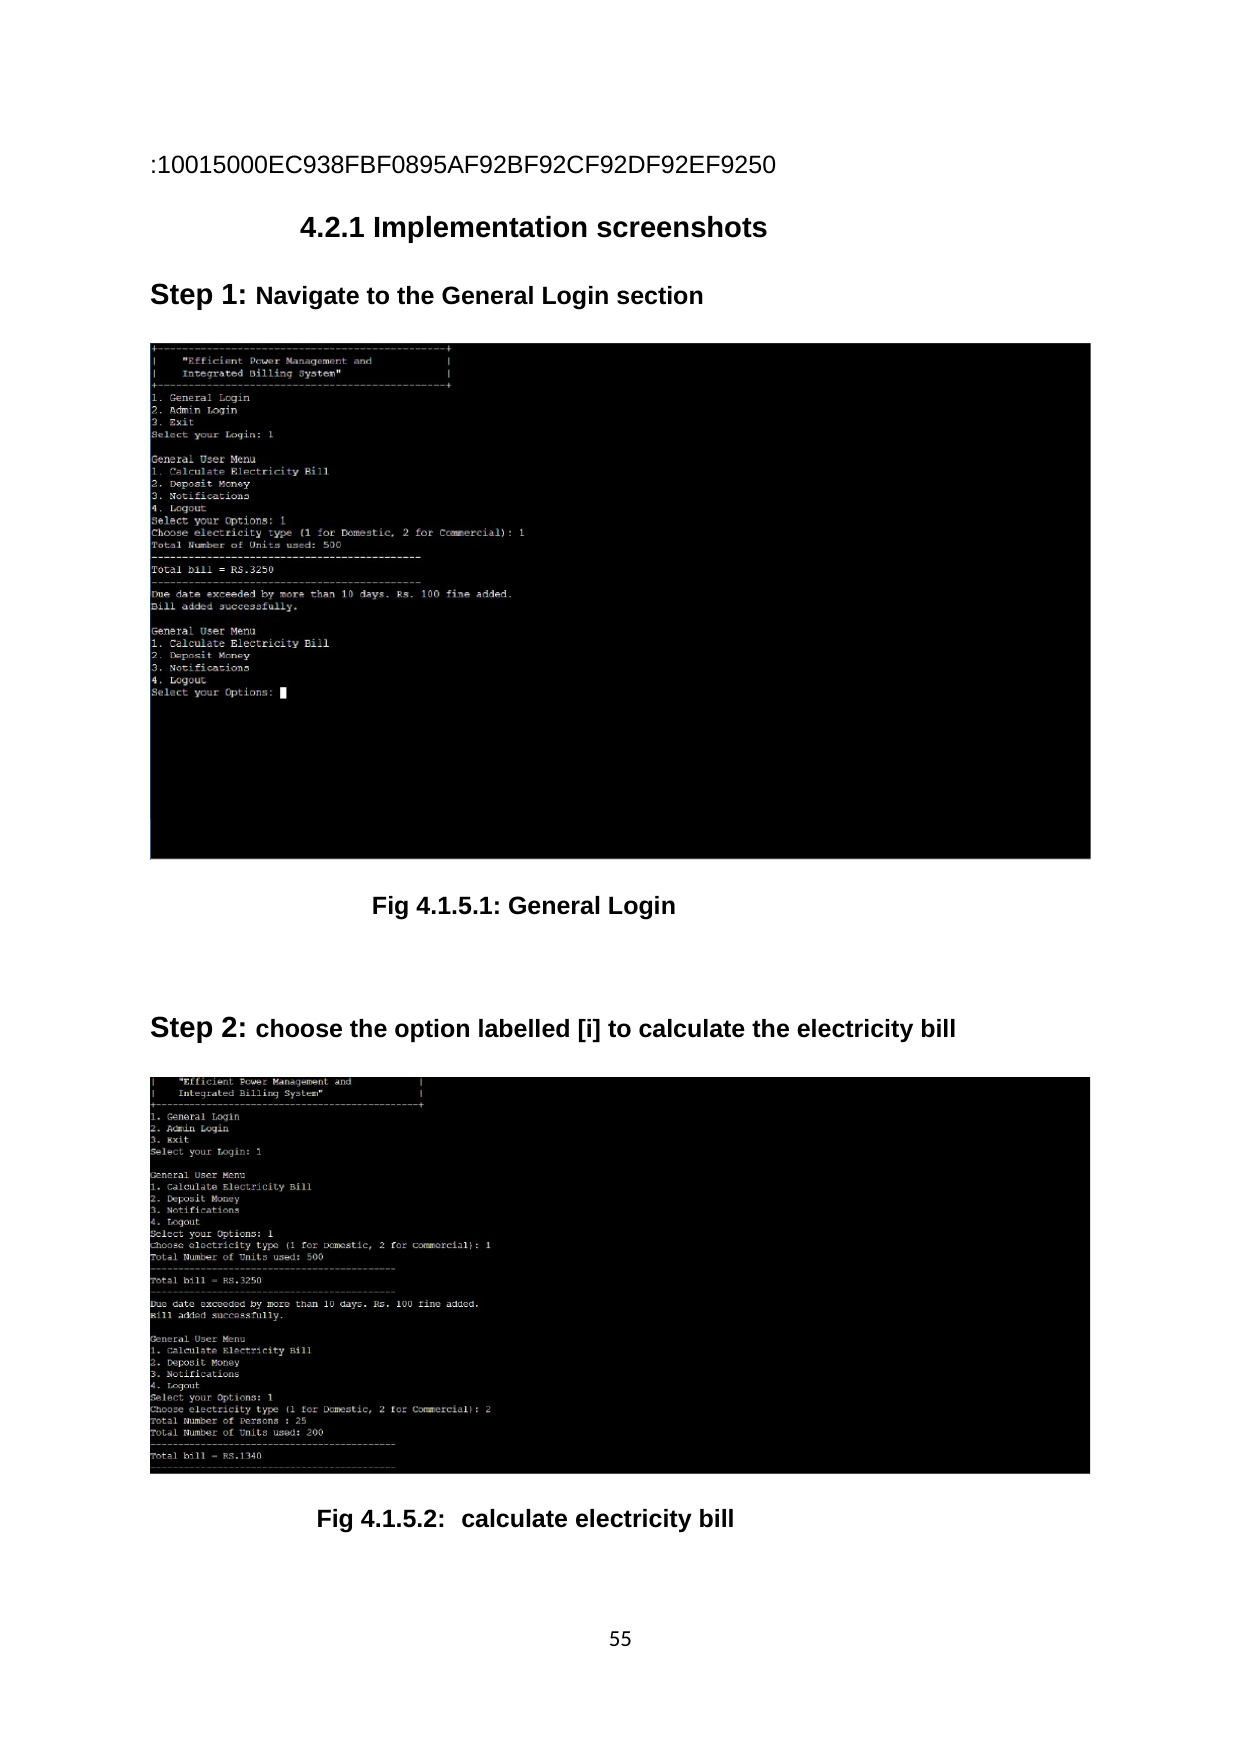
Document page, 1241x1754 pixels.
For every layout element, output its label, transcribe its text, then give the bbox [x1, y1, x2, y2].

text Step 1: Navigate to the General Login section [150, 277, 1090, 310]
text Fig 4.1.5.2: calculate electricity bill [150, 1504, 1090, 1532]
picture [150, 343, 1091, 860]
text Step 2: choose the option labelled [i] to calculate the electricity bill [150, 1010, 1090, 1044]
text 4.2.1 Implementation screenshots [225, 210, 1090, 243]
text :10015000EC938FBF0895AF92BF92CF92DF92EF9250 [150, 150, 1090, 179]
picture [150, 1077, 1091, 1474]
text Fig 4.1.5.1: General Login [150, 891, 1090, 919]
